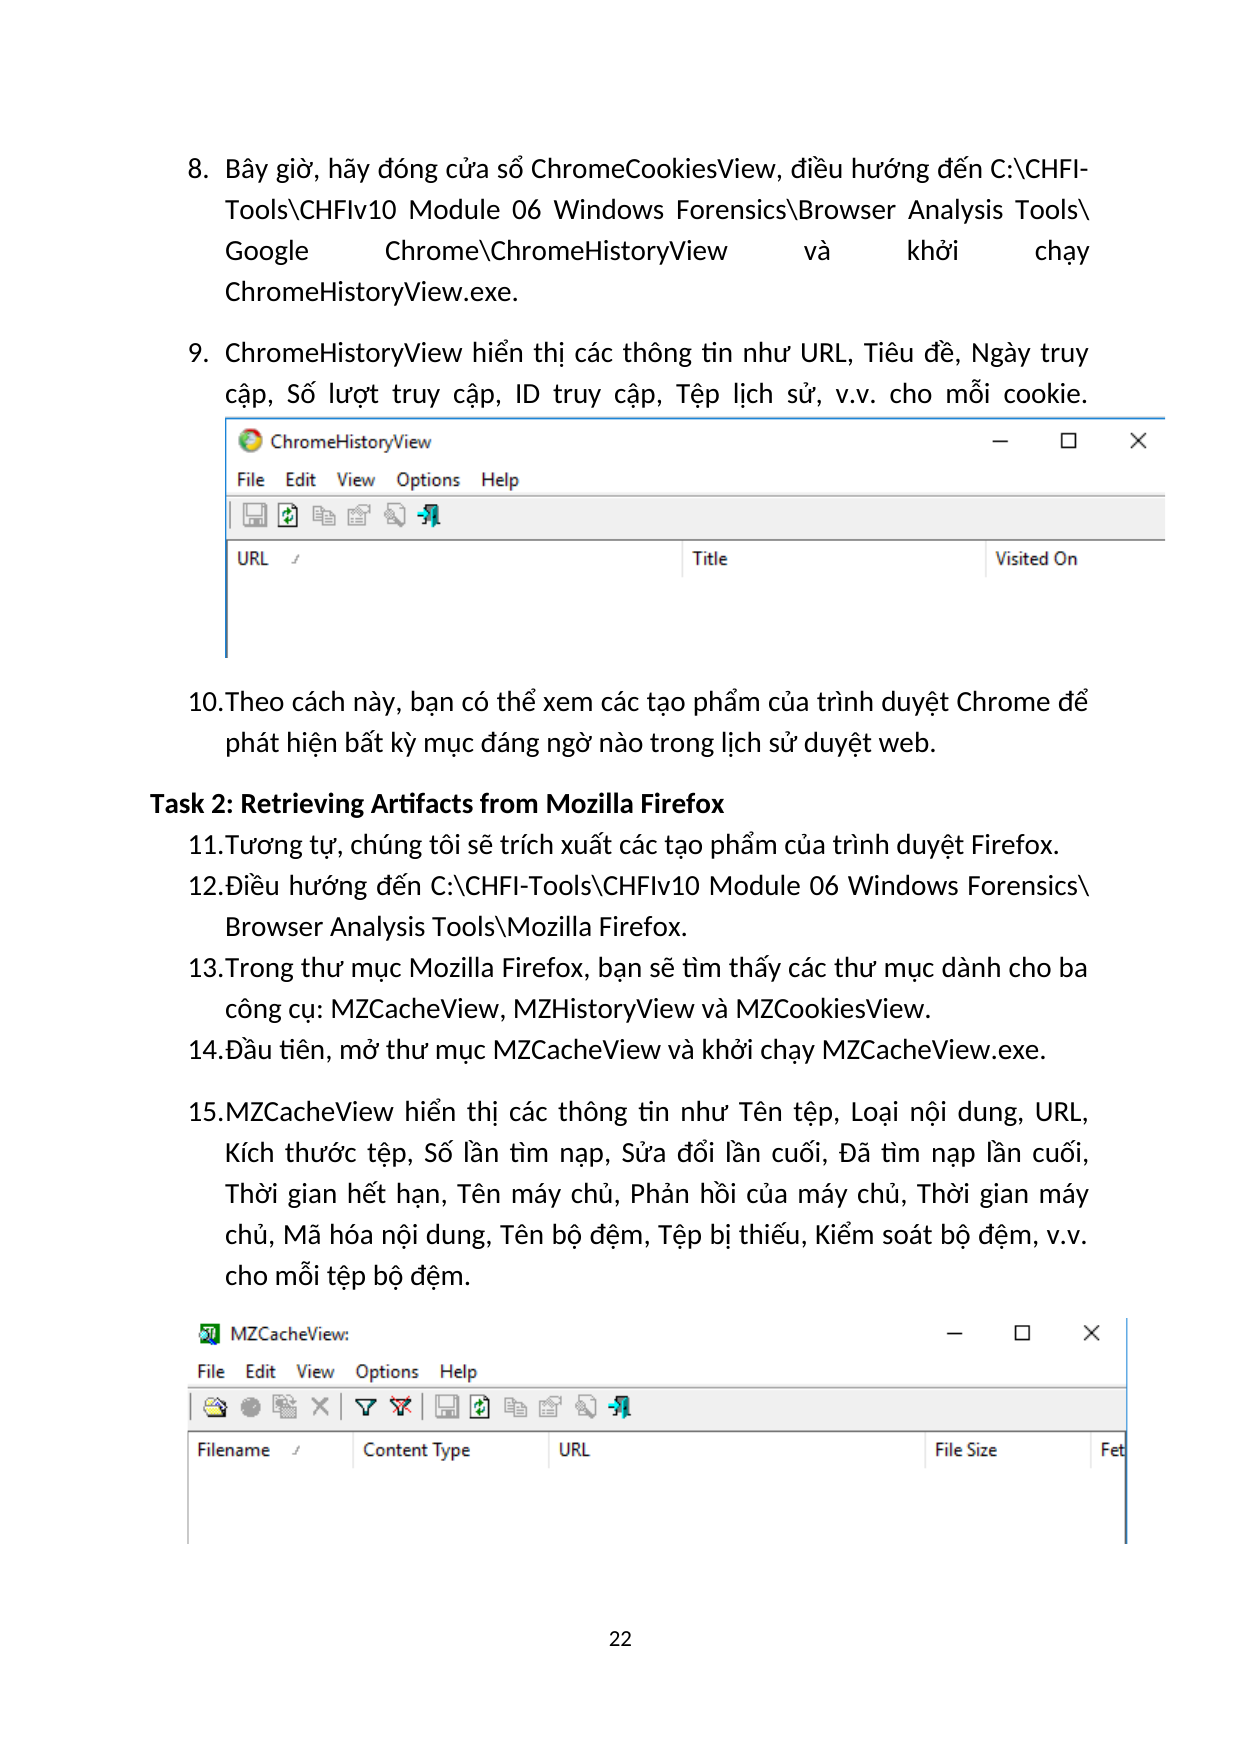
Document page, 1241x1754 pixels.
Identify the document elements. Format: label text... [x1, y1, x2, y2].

list Theo cách này, bạn có thể xem các tạo phẩm của trình duyệt Chrome để phát hiện bất kỳ mục đáng ngờ nào trong lịch sử duyệt web. [187, 683, 1090, 759]
picture [225, 415, 1166, 658]
list Trong thư mục Mozilla Firefox, bạn sẽ tìm thấy các thư mục dành cho ba công cụ: MZCacheView, MZHistoryView và MZCookiesView. [187, 949, 1090, 1026]
list MZCacheView hiển thị các thông tin như Tên tệp, Loại nội dung, URL, Kích thước tệp, Số lần tìm nạp, Sửa đổi lần cuối, Đã tìm nạp lần cuối, Thời gian hết hạn, Tên máy chủ, Phản hồi của máy chủ, Thời gian máy chủ, Mã hóa nội dung, Tên bộ đệm, Tệp bị thiếu, Kiểm soát bộ đệm, v.v. cho mỗi tệp bộ đệm. [187, 1093, 1090, 1292]
list Bây giờ, hãy đóng cửa sổ ChromeCookiesView, điều hướng đến C:\CHFI-Tools\CHFIv10 Module 06 Windows Forensics\Browser Analysis Tools\Google Chrome\ChromeHistoryView và khởi chạy ChromeHistoryView.exe. [187, 150, 1090, 308]
subtitle Task 2: Retrieving Artifacts from Mozilla Firefox [150, 786, 1090, 821]
picture [187, 1318, 1128, 1544]
list Đầu tiên, mở thư mục MZCacheView và khởi chạy MZCacheView.exe. [187, 1031, 1090, 1067]
list Tương tự, chúng tôi sẽ trích xuất các tạo phẩm của trình duyệt Firefox. [187, 826, 1090, 862]
list Điều hướng đến C:\CHFI-Tools\CHFIv10 Module 06 Windows Forensics\Browser Analysis Tools\Mozilla Firefox. [187, 867, 1090, 944]
